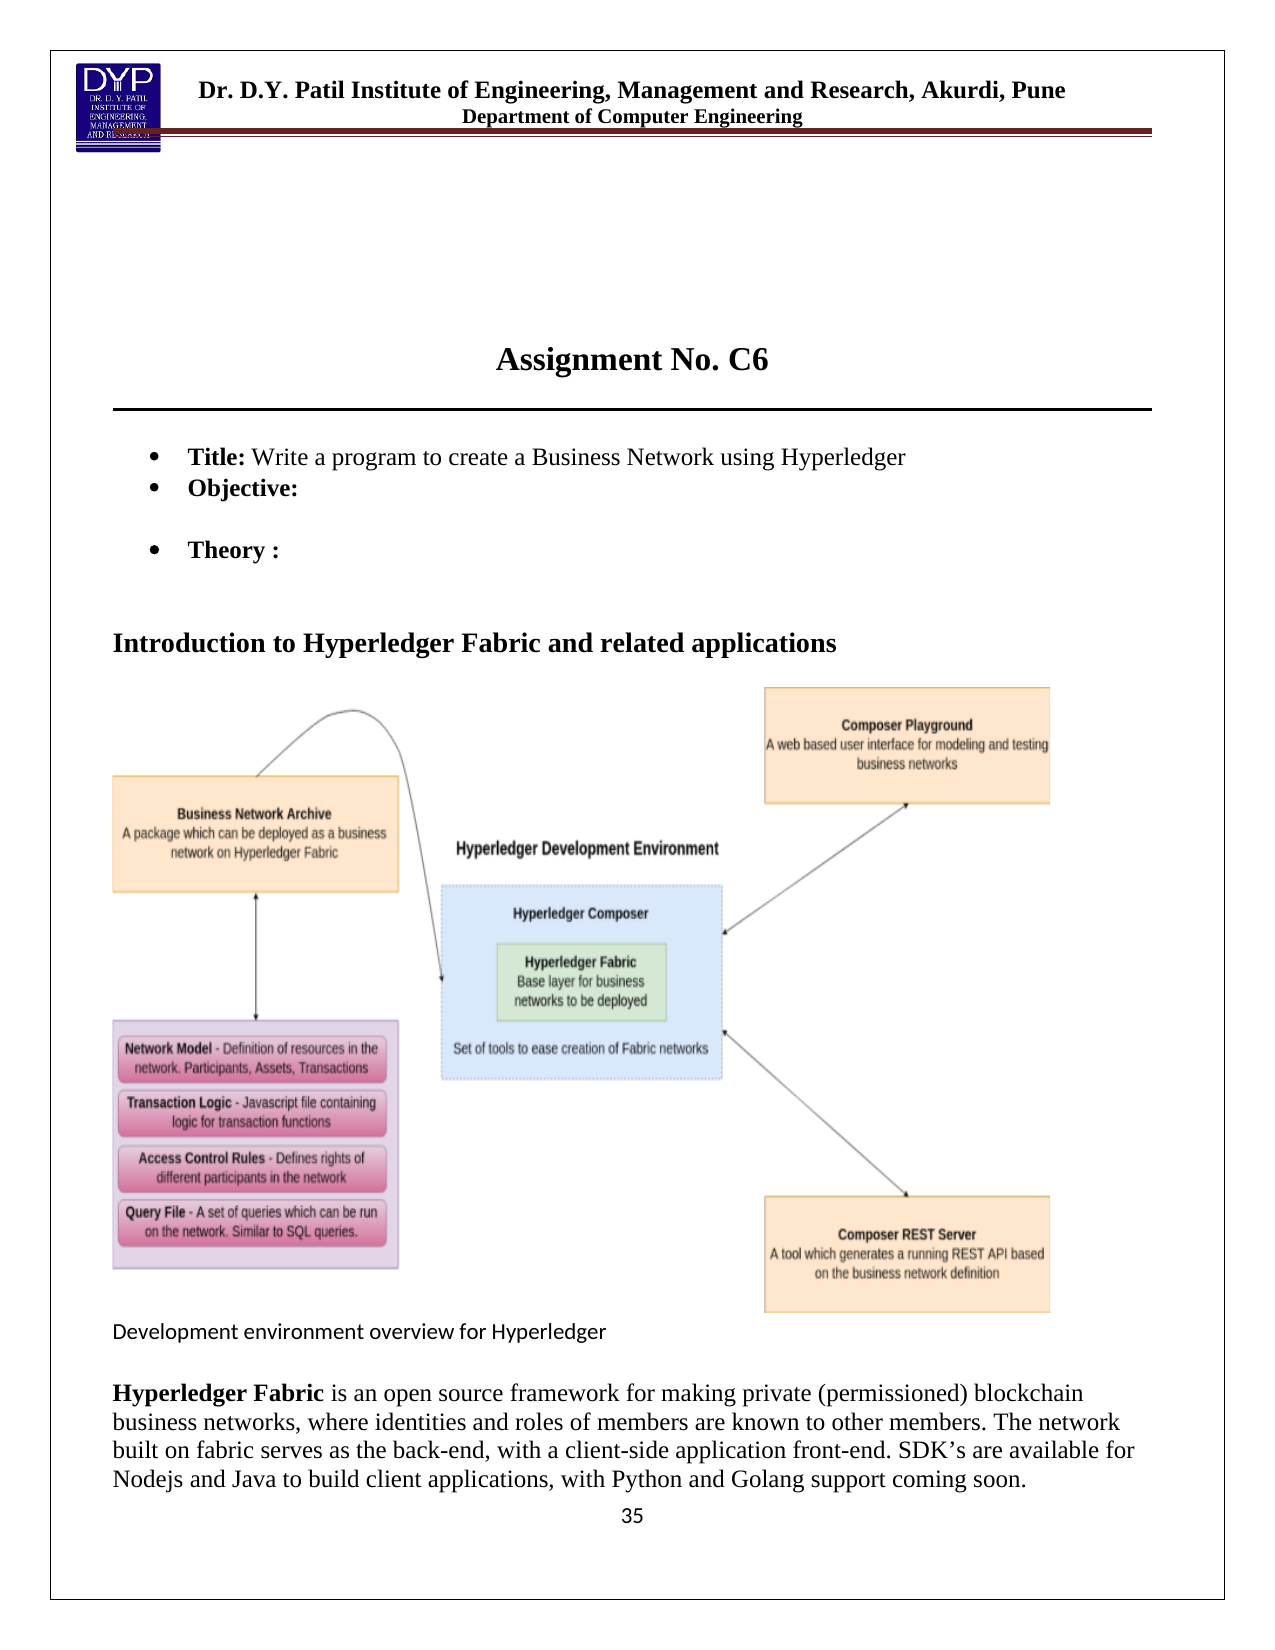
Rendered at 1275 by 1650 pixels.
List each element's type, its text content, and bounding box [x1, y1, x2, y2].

list Title: Write a program to create a Business Network using Hyperledger [150, 616, 1152, 645]
list Objective: [150, 647, 1152, 676]
list Theory : [150, 709, 1152, 738]
subtitle Introduction to Hyperledger Fabric and related applications [112, 800, 1152, 832]
text Assignment No. C6 [112, 513, 1152, 551]
picture [71, 59, 164, 157]
